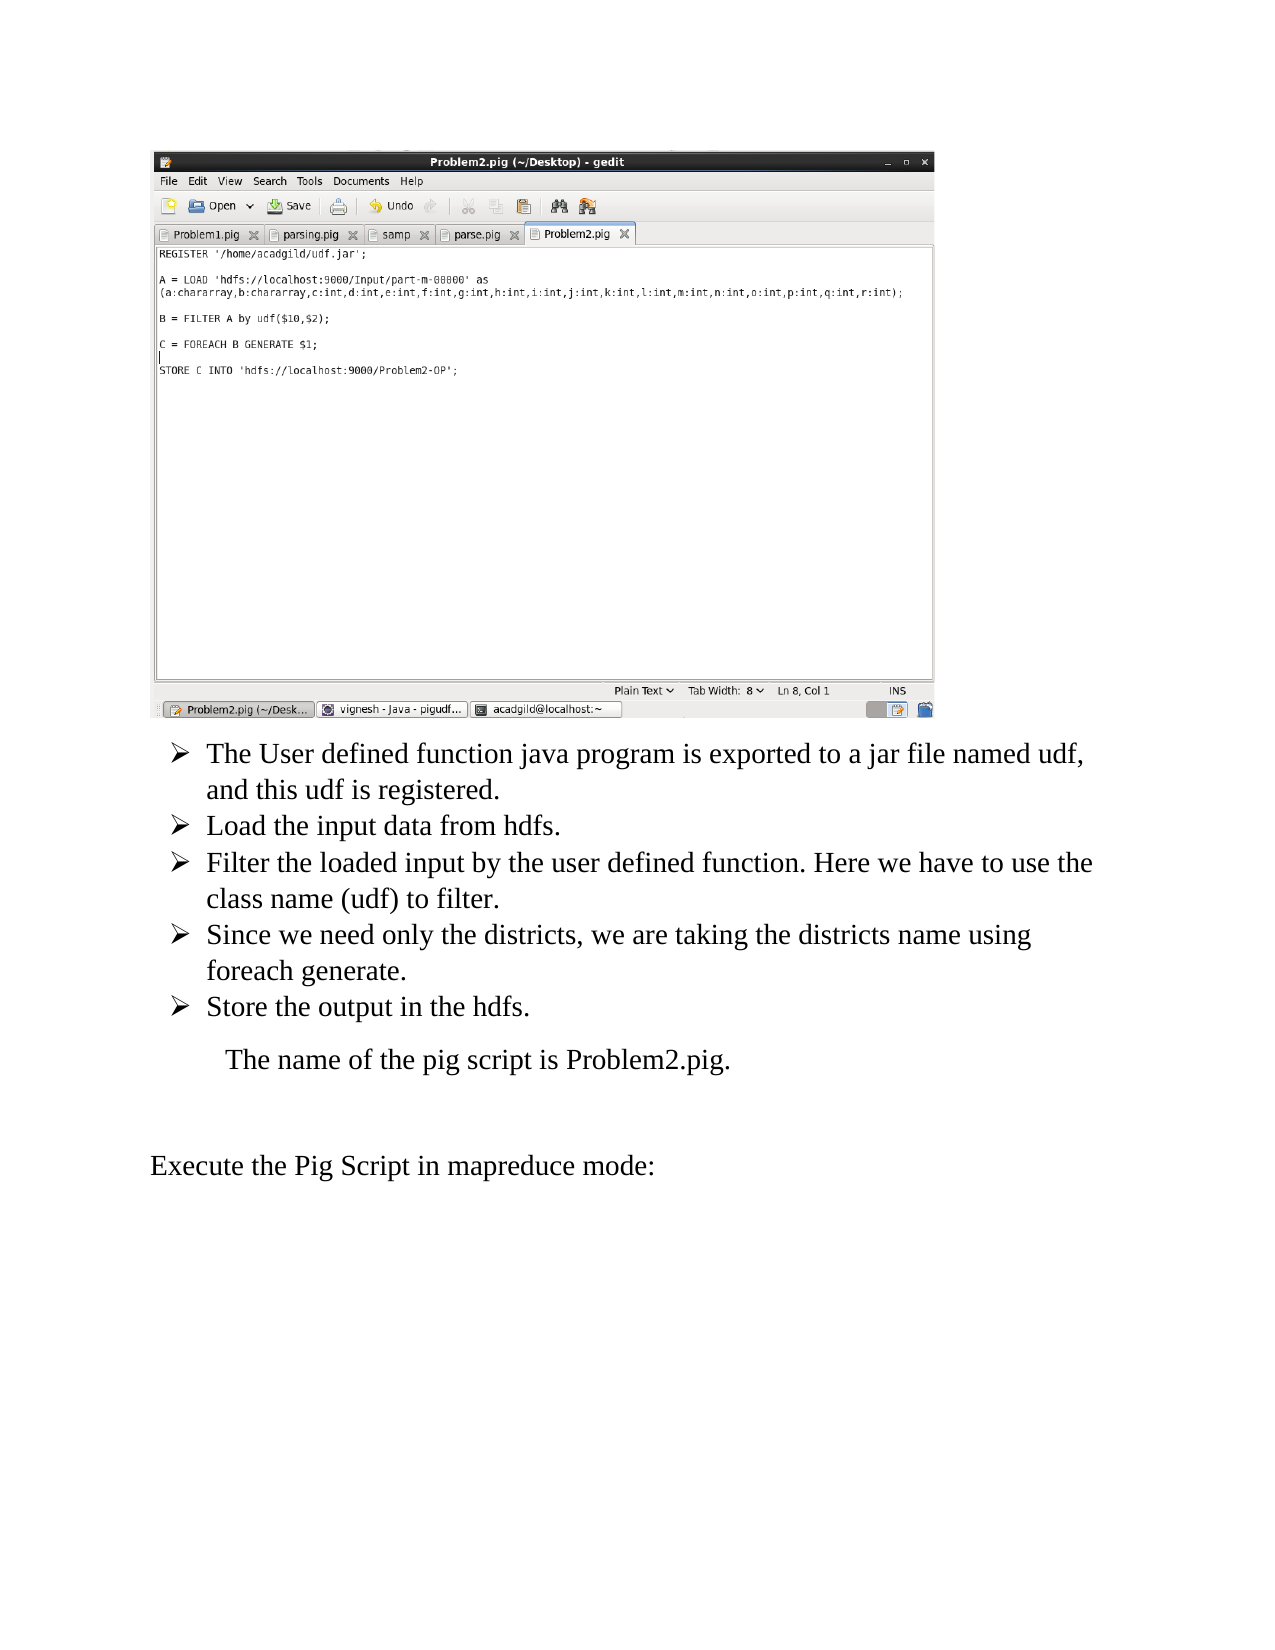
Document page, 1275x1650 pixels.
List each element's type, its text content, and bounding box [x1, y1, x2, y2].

text The name of the pig script is Problem2.pig. [150, 1042, 1125, 1076]
picture [150, 150, 935, 718]
list Filter the loaded input by the user defined function. Here we have to use the class name (udf) to filter. [169, 845, 1125, 914]
list The User defined function java program is exported to a jar file named udf, and this udf is registered. [169, 736, 1125, 806]
list Store the output in the hdfs. [169, 989, 1125, 1023]
list Load the input data from hdfs. [169, 808, 1125, 842]
list Since we need only the districts, we are taking the districts name using foreach generate. [169, 917, 1125, 987]
text Execute the Pig Script in mapreduce mode: [150, 1148, 1125, 1182]
